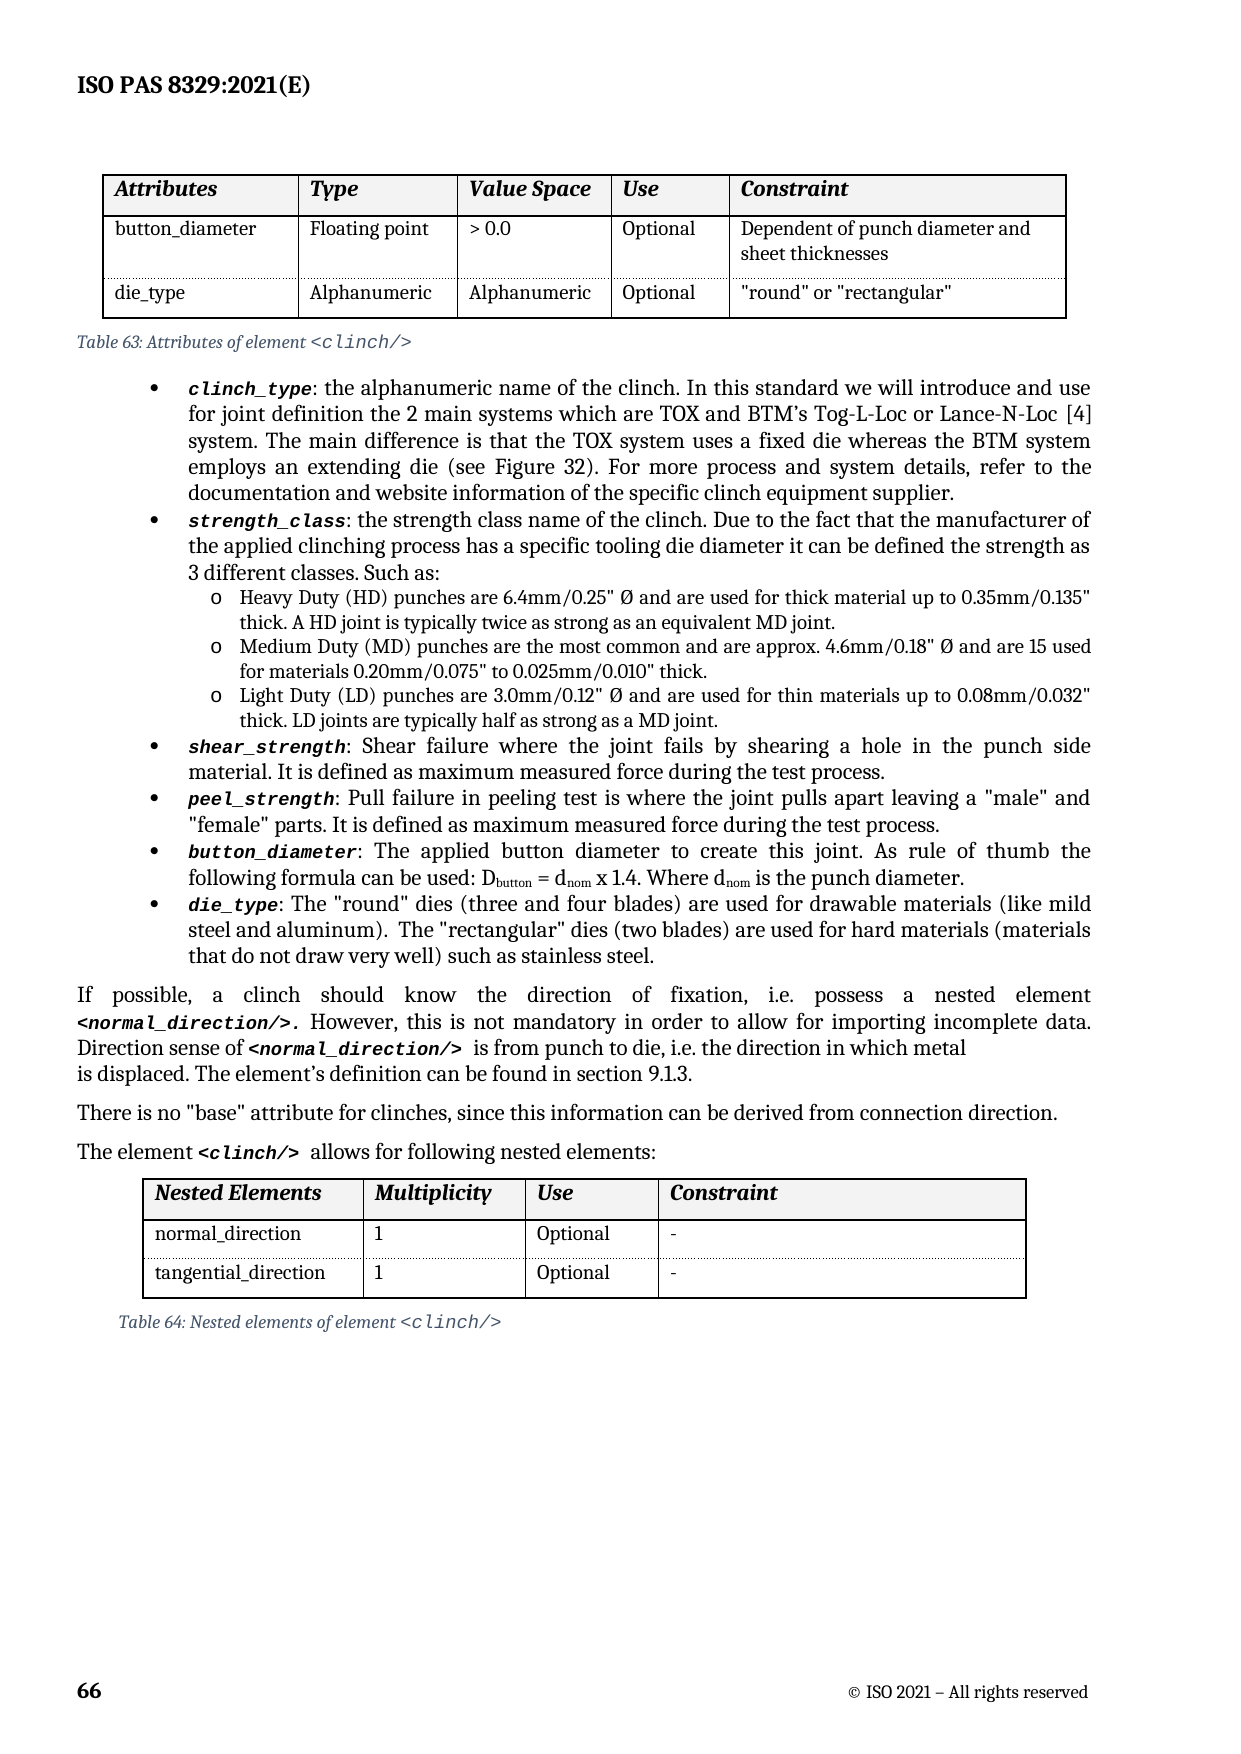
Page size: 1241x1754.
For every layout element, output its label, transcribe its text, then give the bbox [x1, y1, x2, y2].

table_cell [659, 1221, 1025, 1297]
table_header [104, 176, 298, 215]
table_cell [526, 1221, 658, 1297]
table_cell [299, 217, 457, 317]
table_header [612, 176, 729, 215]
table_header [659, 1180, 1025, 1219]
list Medium Duty (MD) punches are the most common and are approx. 4.6mm/0.18" Ø and are 15 used for materials 0.20mm/0.075" to 0.025mm/0.010" thick. [210, 634, 1092, 683]
text There is no "base" attribute for clinches, since this information can be derived from connection direction. [77, 1100, 1092, 1126]
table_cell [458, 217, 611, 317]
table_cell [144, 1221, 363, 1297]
list clinch_type: the alphanumeric name of the clinch. In this standard we will introduce and use for joint definition the 2 main systems which are TOX and BTM’s Tog-L-Loc or Lance-N-Loc system. The main difference is that the TOX system uses a fixed die whereas the BTM system employs an extending die (see Figure 32). For more process and system details, refer to the documentation and website information of the specific clinch equipment supplier. [151, 375, 1092, 507]
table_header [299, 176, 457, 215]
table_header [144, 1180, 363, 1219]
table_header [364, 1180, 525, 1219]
list peel_strength: Pull failure in peeling test is where the joint pulls apart leaving a "male" and "female" parts. It is defined as maximum measured force during the test process. [151, 785, 1092, 838]
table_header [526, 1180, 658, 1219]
list die_type: The "round" dies (three and four blades) are used for drawable materials (like mild steel and aluminum). The "rectangular" dies (two blades) are used for hard materials (materials that do not draw very well) such as stainless steel. [151, 891, 1092, 970]
text The element <clinch/> allows for following nested elements: [77, 1139, 1092, 1165]
list shear_strength: Shear failure where the joint fails by shearing a hole in the punch side material. It is defined as maximum measured force during the test process. [151, 732, 1092, 785]
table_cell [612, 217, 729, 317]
text Table 64: Nested elements of element <clinch/> [77, 1311, 1092, 1334]
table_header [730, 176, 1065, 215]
text is displaced. The element’s definition can be found in section 9.1.3. [77, 1061, 1092, 1088]
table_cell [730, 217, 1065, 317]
list button_diameter: The applied button diameter to create this joint. As rule of thumb the following formula can be used: Dbutton = dnom x 1.4. Where dnom is the punch diameter. [151, 838, 1092, 891]
list strength_class: the strength class name of the clinch. Due to the fact that the manufacturer of the applied clinching process has a specific tooling die diameter it can be defined the strength as 3 different classes. Such as: [151, 507, 1092, 586]
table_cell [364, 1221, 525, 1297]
text If possible, a clinch should know the direction of fixation, i.e. possess a nested element <normal_direction/>. However, this is not mandatory in order to allow for importing incomplete data. Direction sense of <normal_direction/> is from punch to die, i.e. the direction in which metal [77, 982, 1092, 1061]
list Light Duty (LD) punches are 3.0mm/0.12" Ø and are used for thin materials up to 0.08mm/0.032" thick. LD joints are typically half as strong as a MD joint. [210, 683, 1092, 732]
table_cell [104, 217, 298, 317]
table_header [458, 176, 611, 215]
text Table 63: Attributes of element <clinch/> [77, 331, 1092, 354]
list Heavy Duty (HD) punches are 6.4mm/0.25" Ø and are used for thick material up to 0.35mm/0.135" thick. A HD joint is typically twice as strong as an equivalent MD joint. [210, 586, 1092, 634]
